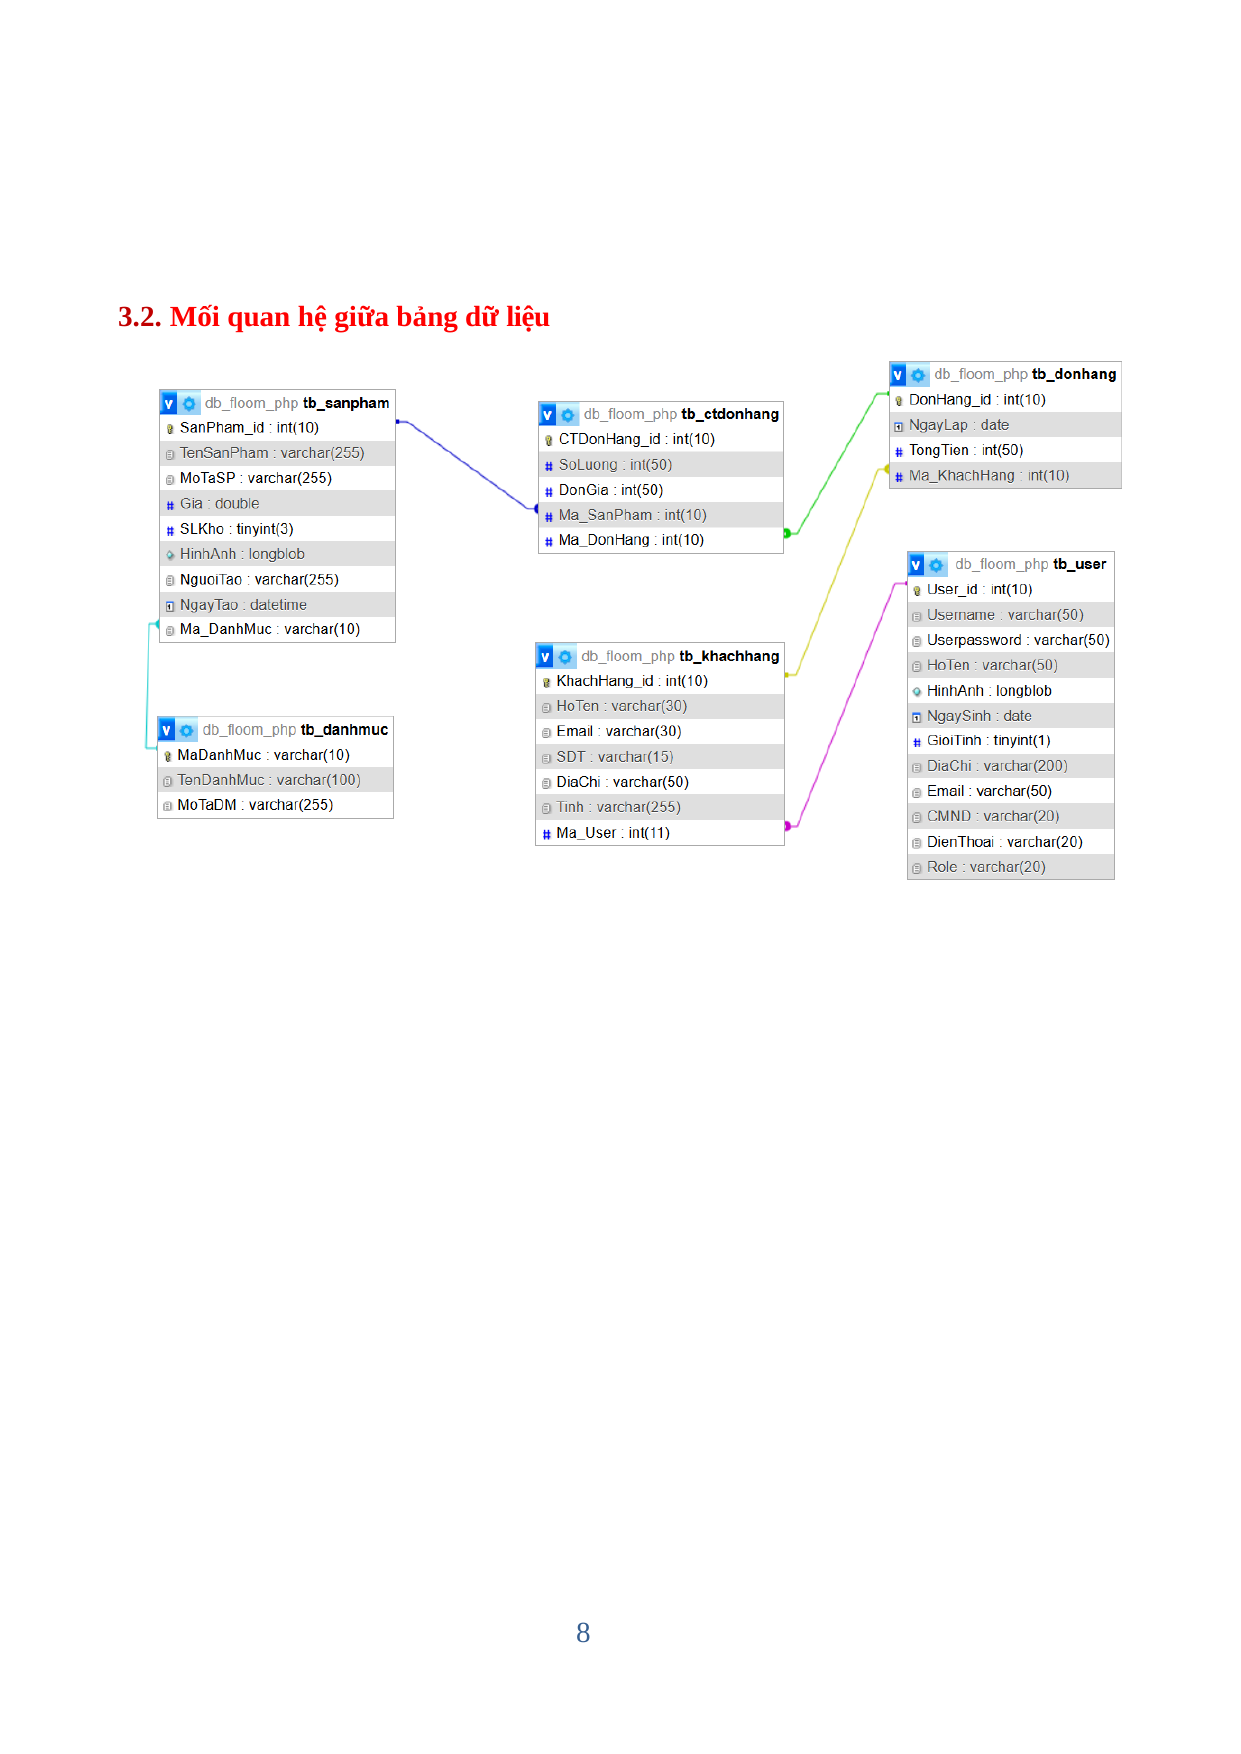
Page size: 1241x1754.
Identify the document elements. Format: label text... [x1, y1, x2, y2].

subtitle Mối quan hệ giữa bảng dữ liệu [118, 299, 1166, 332]
picture [103, 349, 1167, 924]
